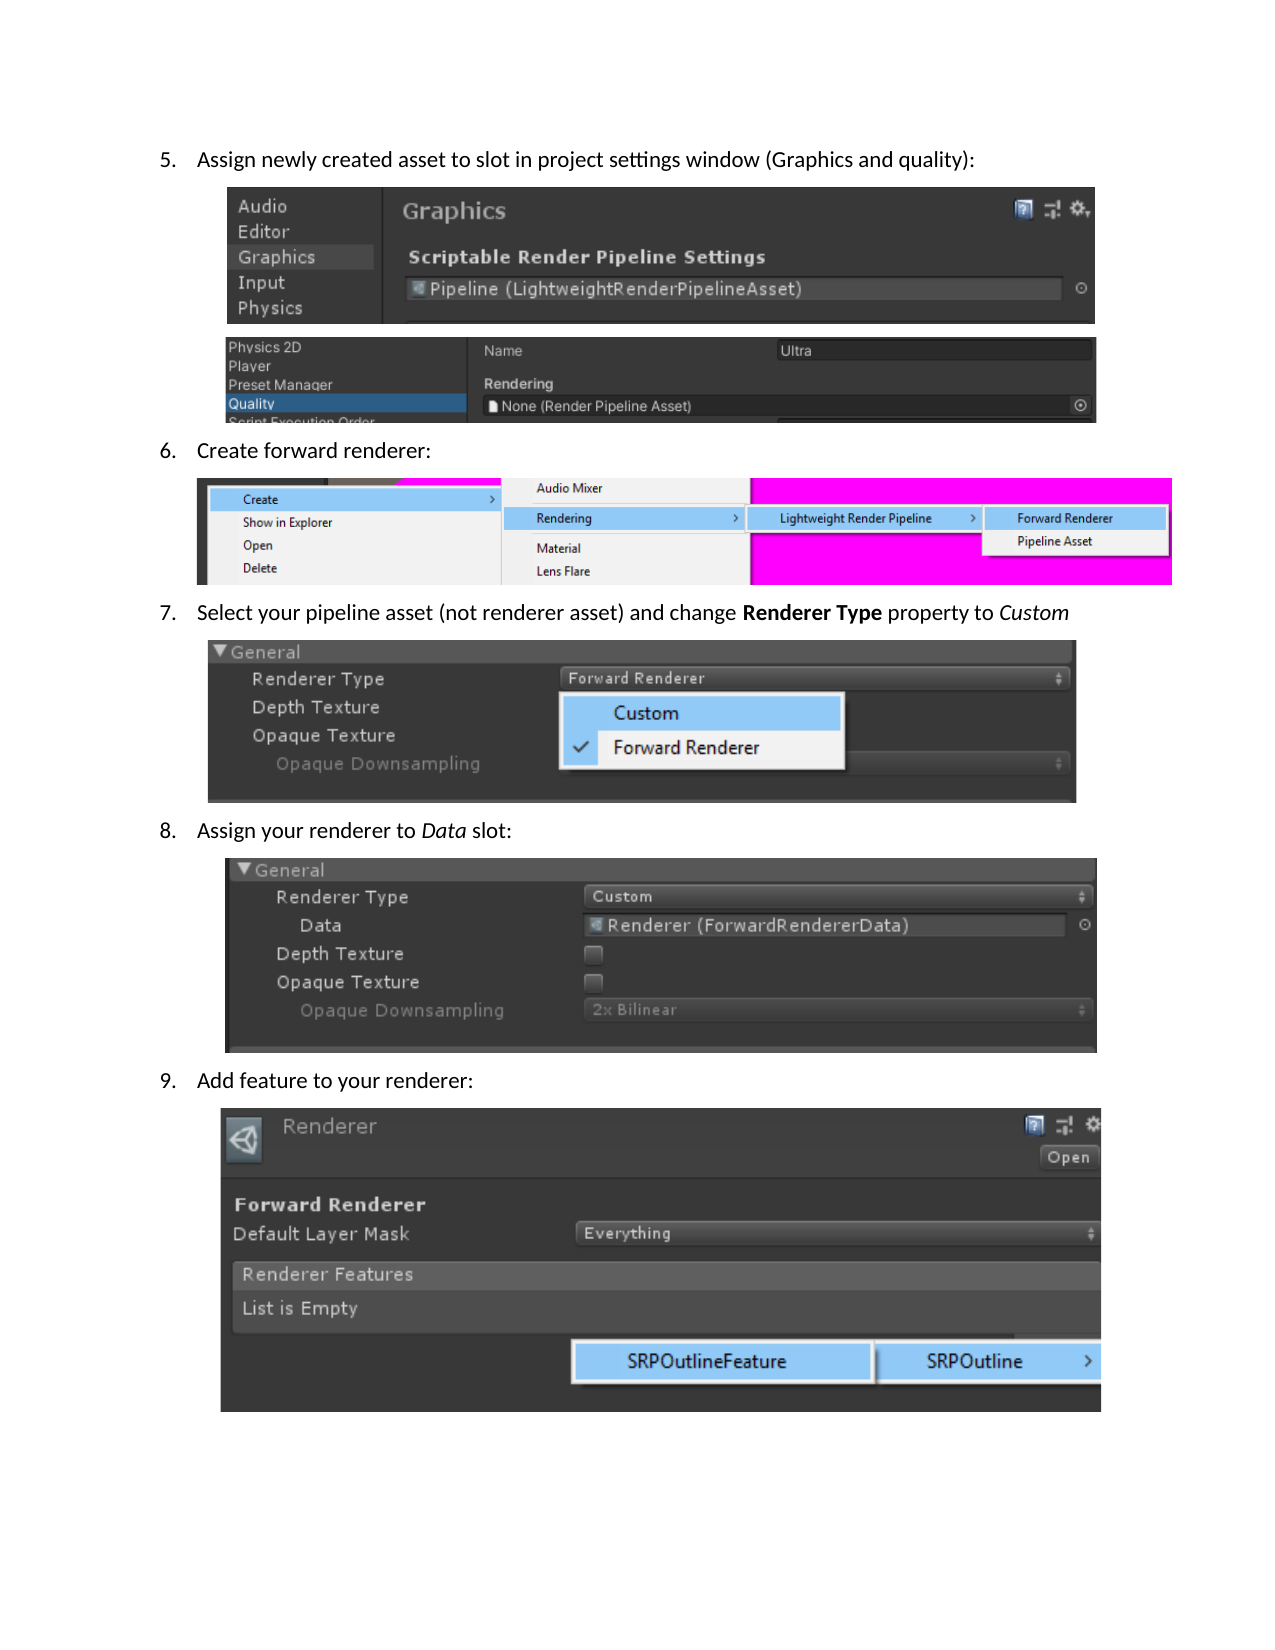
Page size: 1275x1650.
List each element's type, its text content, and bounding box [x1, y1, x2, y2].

picture [225, 337, 1097, 423]
list Assign your renderer to Data slot: [159, 817, 1125, 845]
picture [207, 640, 1077, 803]
picture [225, 858, 1097, 1053]
list Add feature to your renderer: [159, 1066, 1125, 1094]
list Select your pipeline asset (not renderer asset) and change Renderer Type property to Custom [159, 598, 1125, 626]
picture [220, 1108, 1102, 1412]
list Create forward renderer: [159, 437, 1125, 465]
picture [227, 187, 1095, 324]
list Assign newly created asset to slot in project settings window (Graphics and quality): [159, 145, 1125, 173]
picture [196, 478, 1172, 585]
